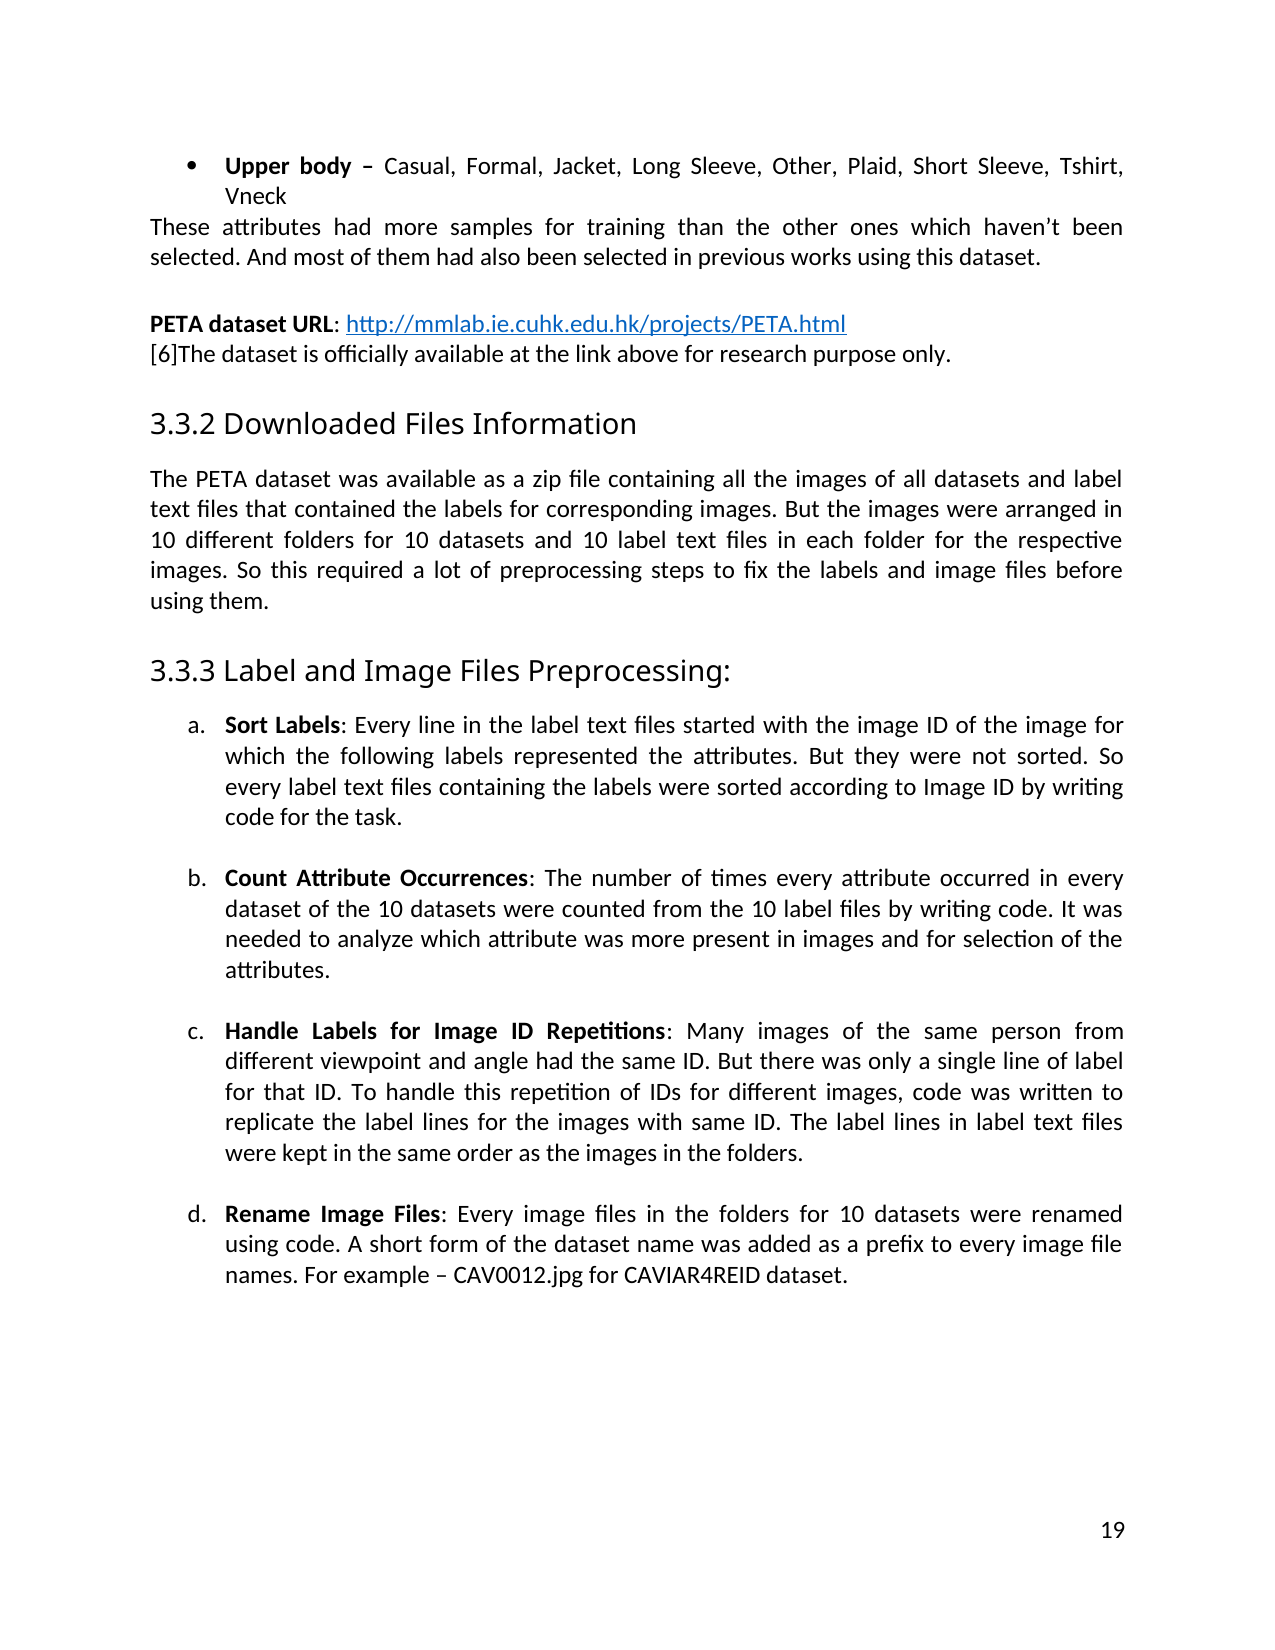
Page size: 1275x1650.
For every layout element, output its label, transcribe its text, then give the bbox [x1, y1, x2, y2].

text The PETA dataset was available as a zip file containing all the images of all datasets and label text files that contained the labels for corresponding images. But the images were arranged in 10 different folders for 10 datasets and 10 label text files in each folder for the respective images. So this required a lot of preprocessing steps to fix the labels and image files before using them. [150, 463, 1125, 616]
subtitle 3.3.2 Downloaded Files Information [150, 403, 1125, 443]
list Upper body – Casual, Formal, Jacket, Long Sleeve, Other, Plaid, Short Sleeve, Tshirt, Vneck [187, 150, 1125, 211]
text These attributes had more samples for training than the other ones which haven’t been selected. And most of them had also been selected in previous works using this dataset. [150, 211, 1125, 272]
list Handle Labels for Image ID Repetitions: Many images of the same person from different viewpoint and angle had the same ID. But there was only a single line of label for that ID. To handle this repetition of IDs for different images, code was written to replicate the label lines for the images with same ID. The label lines in label text files were kept in the same order as the images in the folders. [187, 1015, 1125, 1167]
list Sort Labels: Every line in the label text files started with the image ID of the image for which the following labels represented the attributes. But they were not sorted. So every label text files containing the labels were sorted according to Image ID by writing code for the task. [187, 710, 1125, 832]
list Rename Image Files: Every image files in the folders for 10 datasets were renamed using code. A short form of the dataset name was added as a prefix to every image file names. For example – CAV0012.jpg for CAVIAR4REID dataset. [187, 1198, 1125, 1289]
text [6]The dataset is officially available at the link above for research purpose only. [150, 338, 1125, 369]
subtitle 3.3.3 Label and Image Files Preprocessing: [150, 650, 1125, 690]
text PETA dataset URL: http://mmlab.ie.cuhk.edu.hk/projects/PETA.html [150, 308, 1125, 338]
list Count Attribute Occurrences: The number of times every attribute occurred in every dataset of the 10 datasets were counted from the 10 label files by writing code. It was needed to analyze which attribute was more present in images and for selection of the attributes. [187, 862, 1125, 984]
